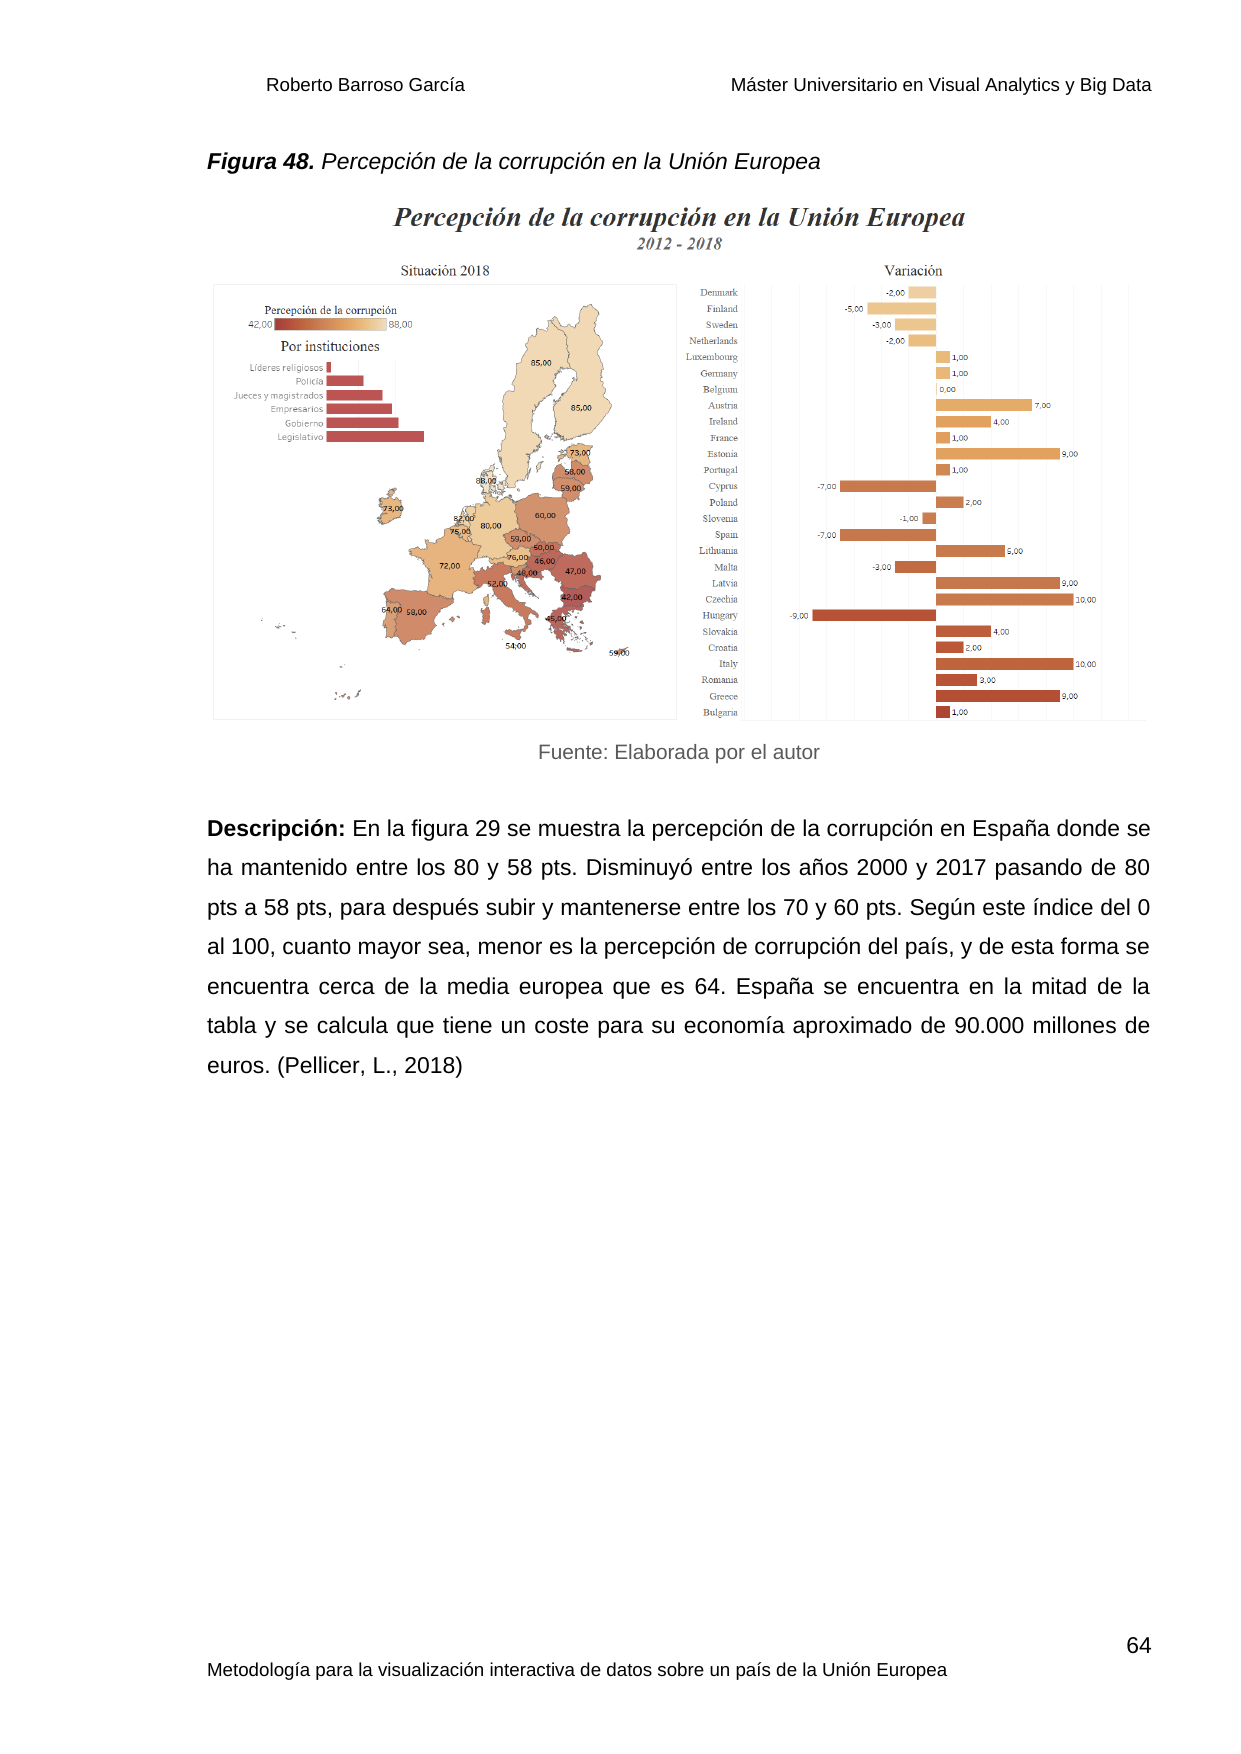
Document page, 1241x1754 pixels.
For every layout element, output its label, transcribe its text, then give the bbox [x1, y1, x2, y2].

picture [206, 195, 1152, 727]
text Figura 48. Percepción de la corrupción en la Unión Europea [207, 148, 1152, 174]
text Descripción: En la figura 29 se muestra la percepción de la corrupción en España donde se ha mantenido entre los 80 y 58 pts. Disminuyó entre los años 2000 y 2017 pasando de 80 pts a 58 pts, para después subir y mantenerse entre los 70 y 60 pts. Según este índice del 0 al 100, cuanto mayor sea, menor es la percepción de corrupción del país, y de esta forma se encuentra cerca de la media europea que es 64. España se encuentra en la mitad de la tabla y se calcula que tiene un coste para su economía aproximado de 90.000 millones de euros. (Pellicer, L., 2018) [207, 815, 1152, 1078]
text Fuente: Elaborada por el autor [207, 739, 1152, 763]
